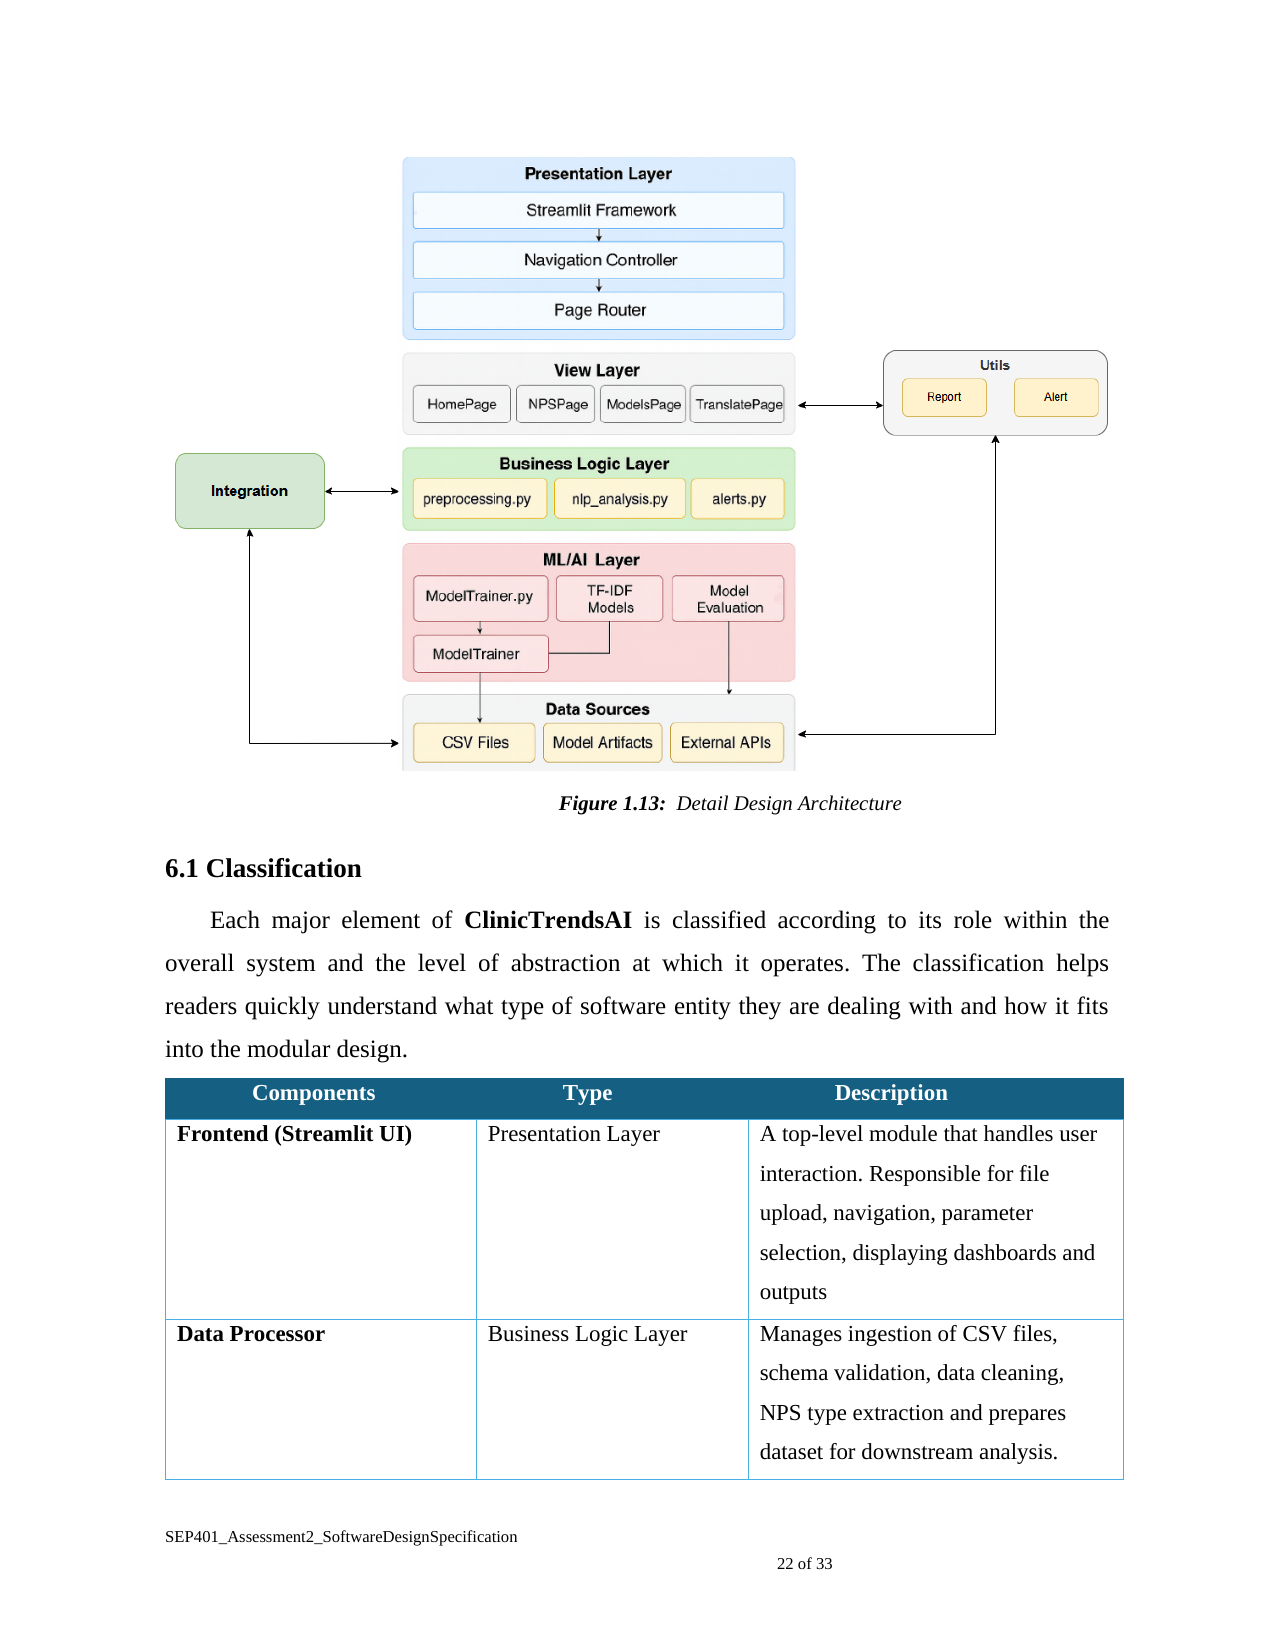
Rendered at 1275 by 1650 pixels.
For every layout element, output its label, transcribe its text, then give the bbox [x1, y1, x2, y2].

table_cell A top‑level module that handles user interaction. Responsible for file upload, navigation, parameter selection, displaying dashboards and outputs [749, 1120, 1123, 1319]
table_cell Manages ingestion of CSV files, schema validation, data cleaning, NPS type extraction and prepares dataset for downstream analysis. [749, 1320, 1123, 1479]
table_cell Frontend (Streamlit UI) [166, 1120, 476, 1319]
table_cell Business Logic Layer [477, 1320, 748, 1479]
picture [165, 149, 1112, 780]
text Each major element of ClinicTrendsAI is classified according to its role within the overall system and the level of abstraction at which it operates. The classification helps readers quickly understand what type of software entity they are dealing with and how it fits into the modular design. [165, 905, 1110, 1063]
text Figure 1.13: Detail Design Architecture [277, 780, 1110, 815]
table_cell Data Processor [166, 1320, 476, 1479]
subtitle 6.1 Classification [165, 852, 1110, 883]
table_header Description [749, 1079, 1123, 1119]
table_header Type [477, 1079, 748, 1119]
table_cell Presentation Layer [477, 1120, 748, 1319]
table_header Components [166, 1079, 476, 1119]
